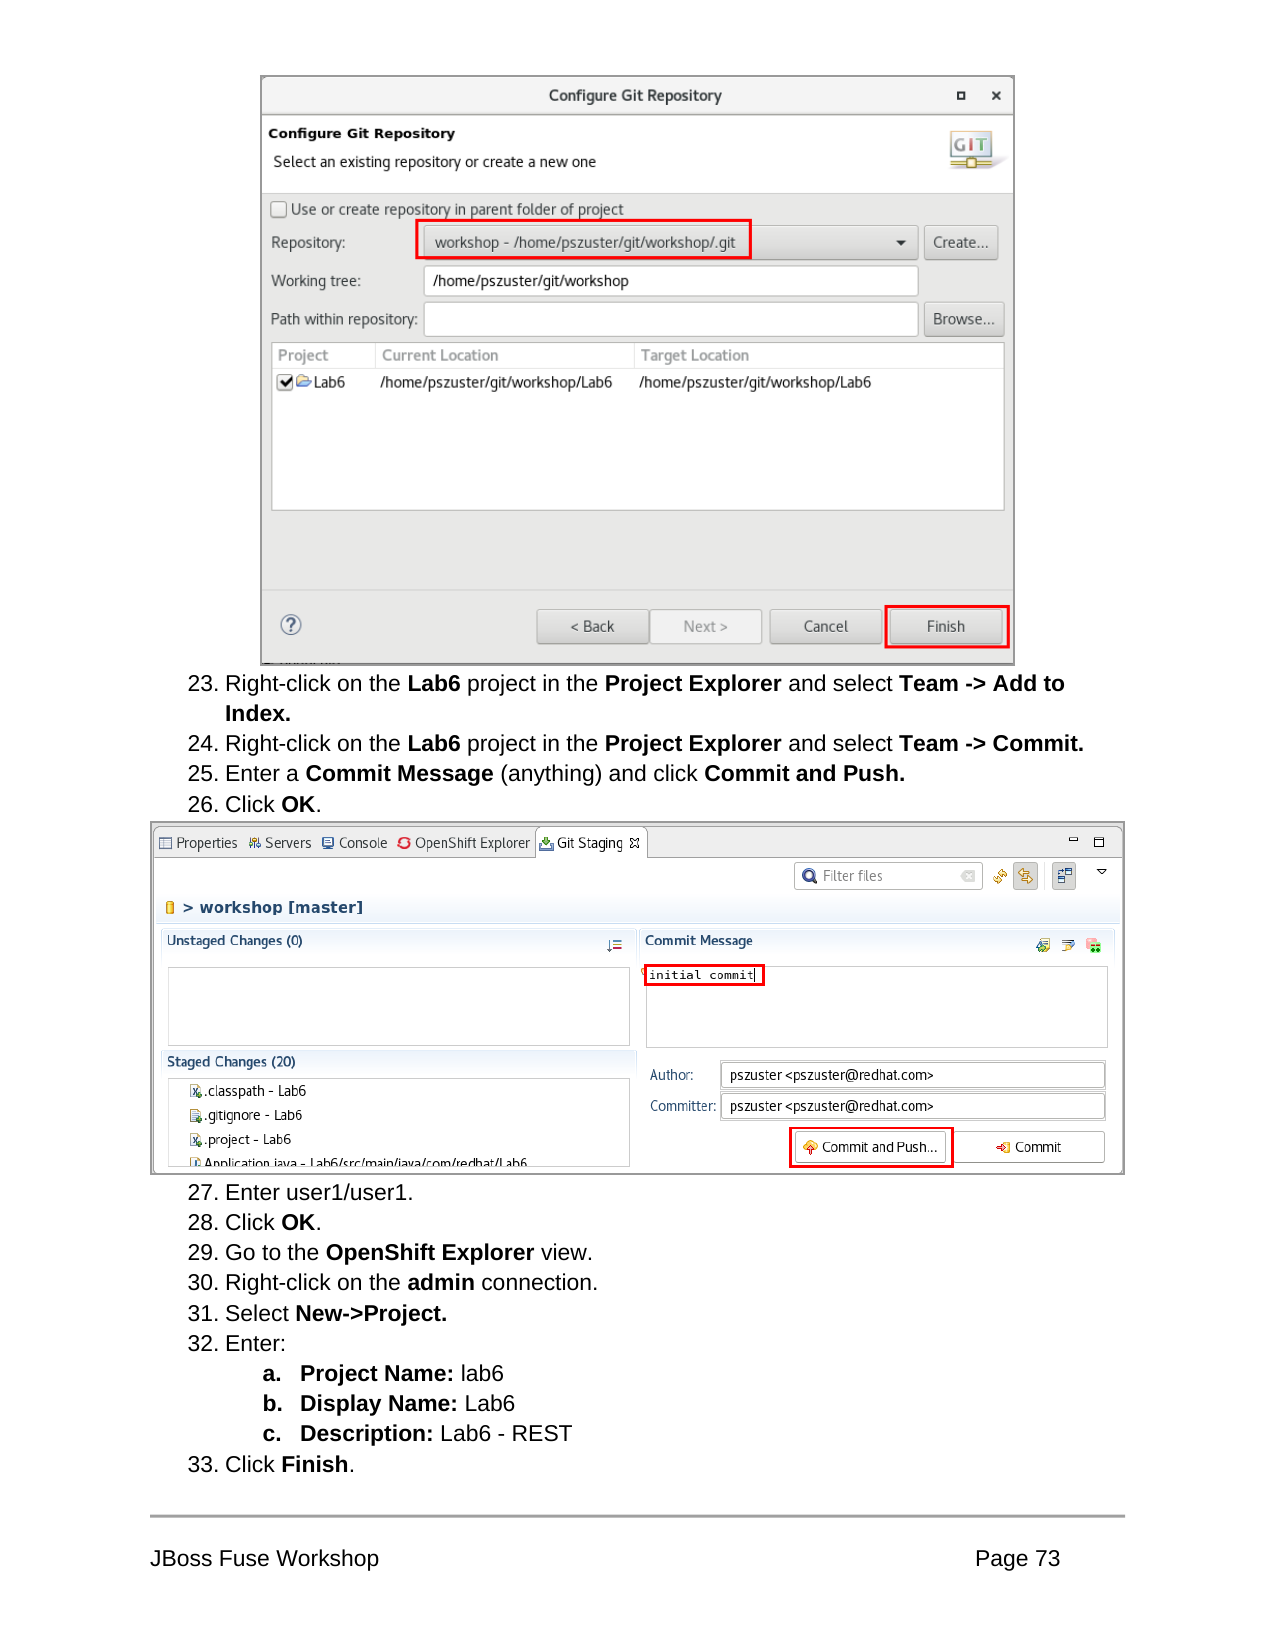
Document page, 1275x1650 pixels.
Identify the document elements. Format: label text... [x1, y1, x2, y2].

list Enter a Commit Message (anything) and click Commit and Push. [187, 760, 1125, 787]
list Select New->Project. [187, 1299, 1125, 1326]
list Display Name: Lab6 [262, 1390, 1125, 1417]
list Click OK. [187, 1209, 1125, 1235]
list Right-click on the admin connection. [187, 1269, 1125, 1296]
list Click OK. [187, 791, 1125, 817]
list Description: Lab6 - REST [262, 1420, 1125, 1447]
picture [262, 77, 1013, 664]
list Project Name: lab6 [262, 1360, 1125, 1386]
list Go to the OpenShift Explorer view. [187, 1239, 1125, 1266]
list Enter: [187, 1330, 1125, 1356]
picture [152, 823, 1123, 1173]
list Right-click on the Lab6 project in the Project Explorer and select Team -> Commit. [187, 730, 1125, 756]
list Click Finish. [187, 1451, 1125, 1477]
list Enter user1/user1. [187, 1179, 1125, 1205]
list Right-click on the Lab6 project in the Project Explorer and select Team -> Add to Index. [187, 670, 1125, 726]
